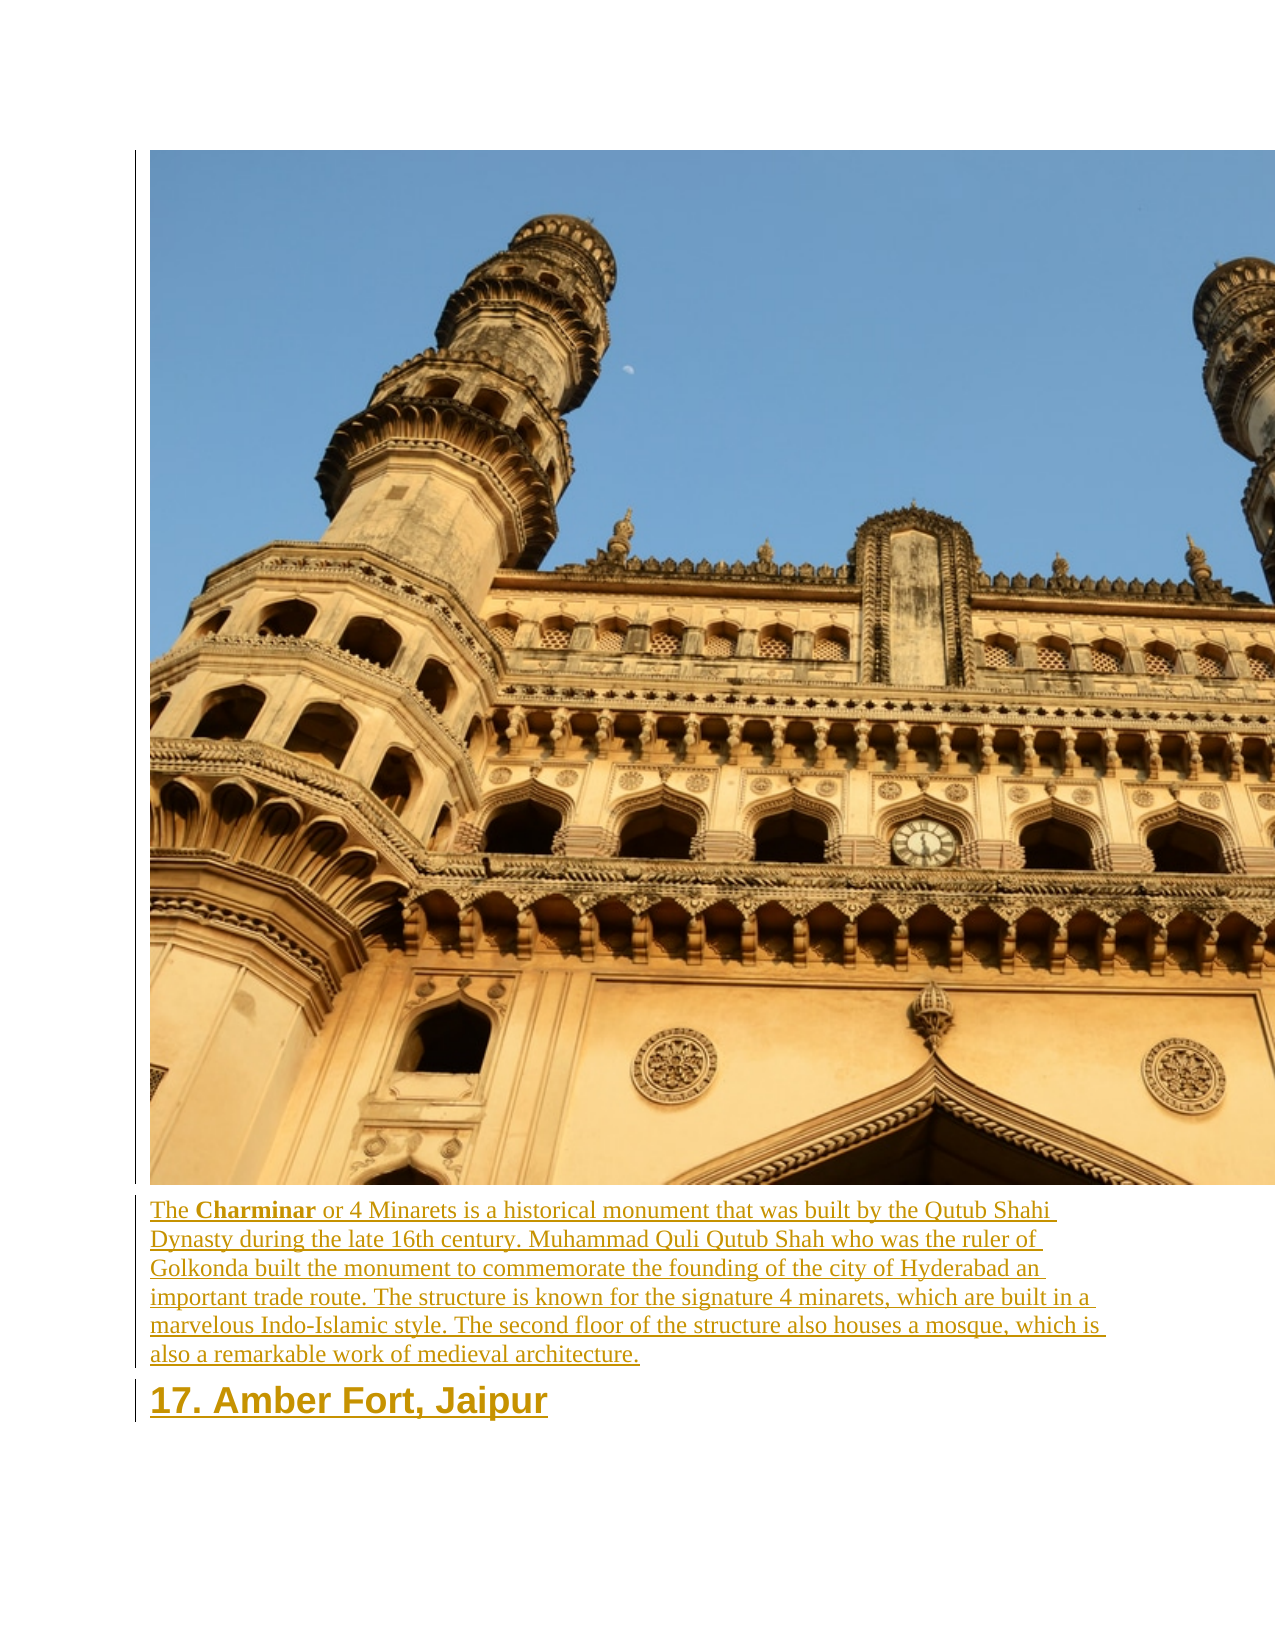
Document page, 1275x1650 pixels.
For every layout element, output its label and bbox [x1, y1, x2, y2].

picture [150, 150, 1275, 1185]
